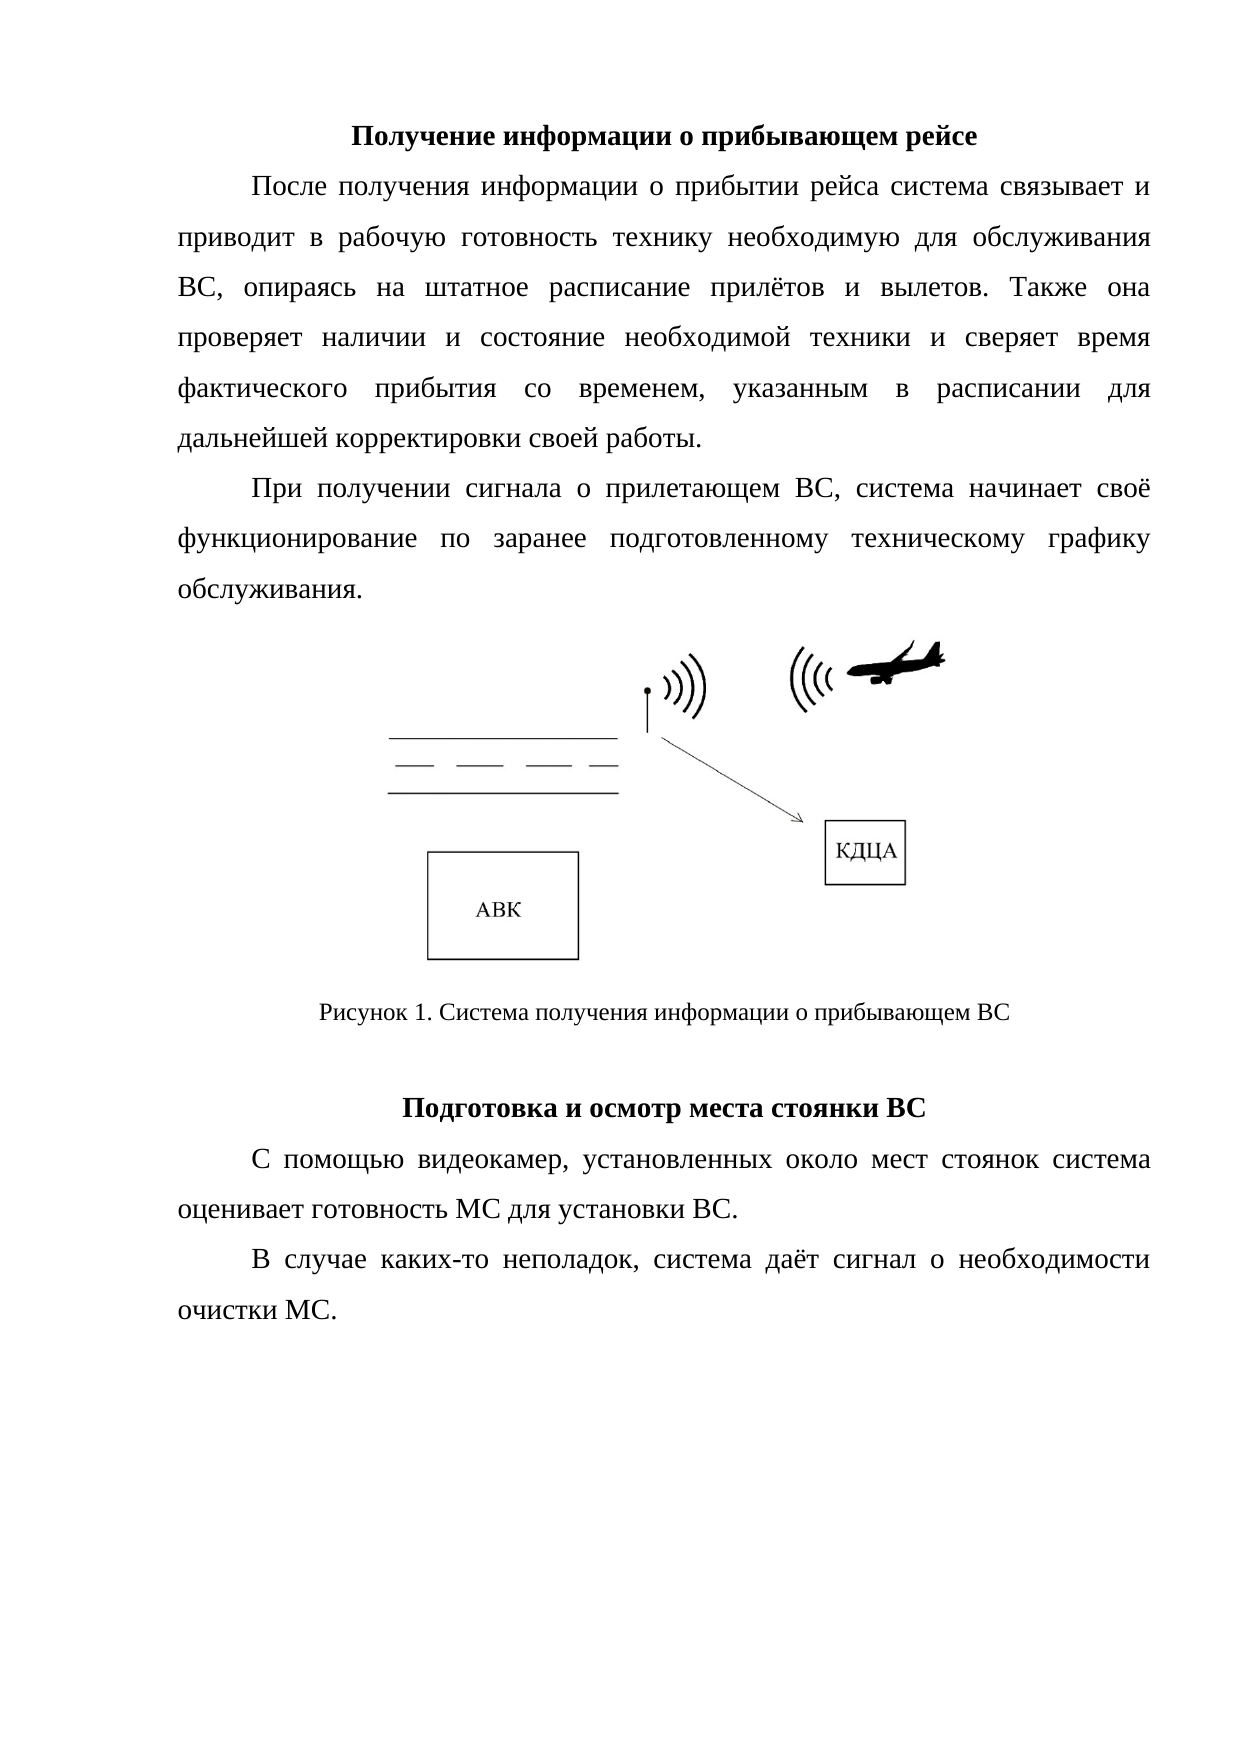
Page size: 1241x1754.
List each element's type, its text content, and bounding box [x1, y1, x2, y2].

text С помощью видеокамер, установленных около мест стоянок система оценивает готовность МС для установки ВС. [177, 1141, 1152, 1225]
picture [377, 621, 952, 981]
text После получения информации о прибытии рейса система связывает и приводит в рабочую готовность технику необходимую для обслуживания ВС, опираясь на штатное расписание прилётов и вылетов. Также она проверяет наличии и состояние необходимой техники и сверяет время фактического прибытия со временем, указанным в расписании для дальнейшей корректировки своей работы. [177, 168, 1152, 453]
text В случае каких-то неполадок, система даёт сигнал о необходимости очистки МС. [177, 1241, 1152, 1325]
subtitle Подготовка и осмотр места стоянки ВС [177, 1091, 1152, 1124]
subtitle Получение информации о прибывающем рейсе [177, 118, 1152, 152]
text При получении сигнала о прилетающем ВС, система начинает своё функционирование по заранее подготовленному техническому графику обслуживания. [177, 470, 1152, 604]
text Рисунок 1. Система получения информации о прибывающем ВС [177, 997, 1152, 1026]
